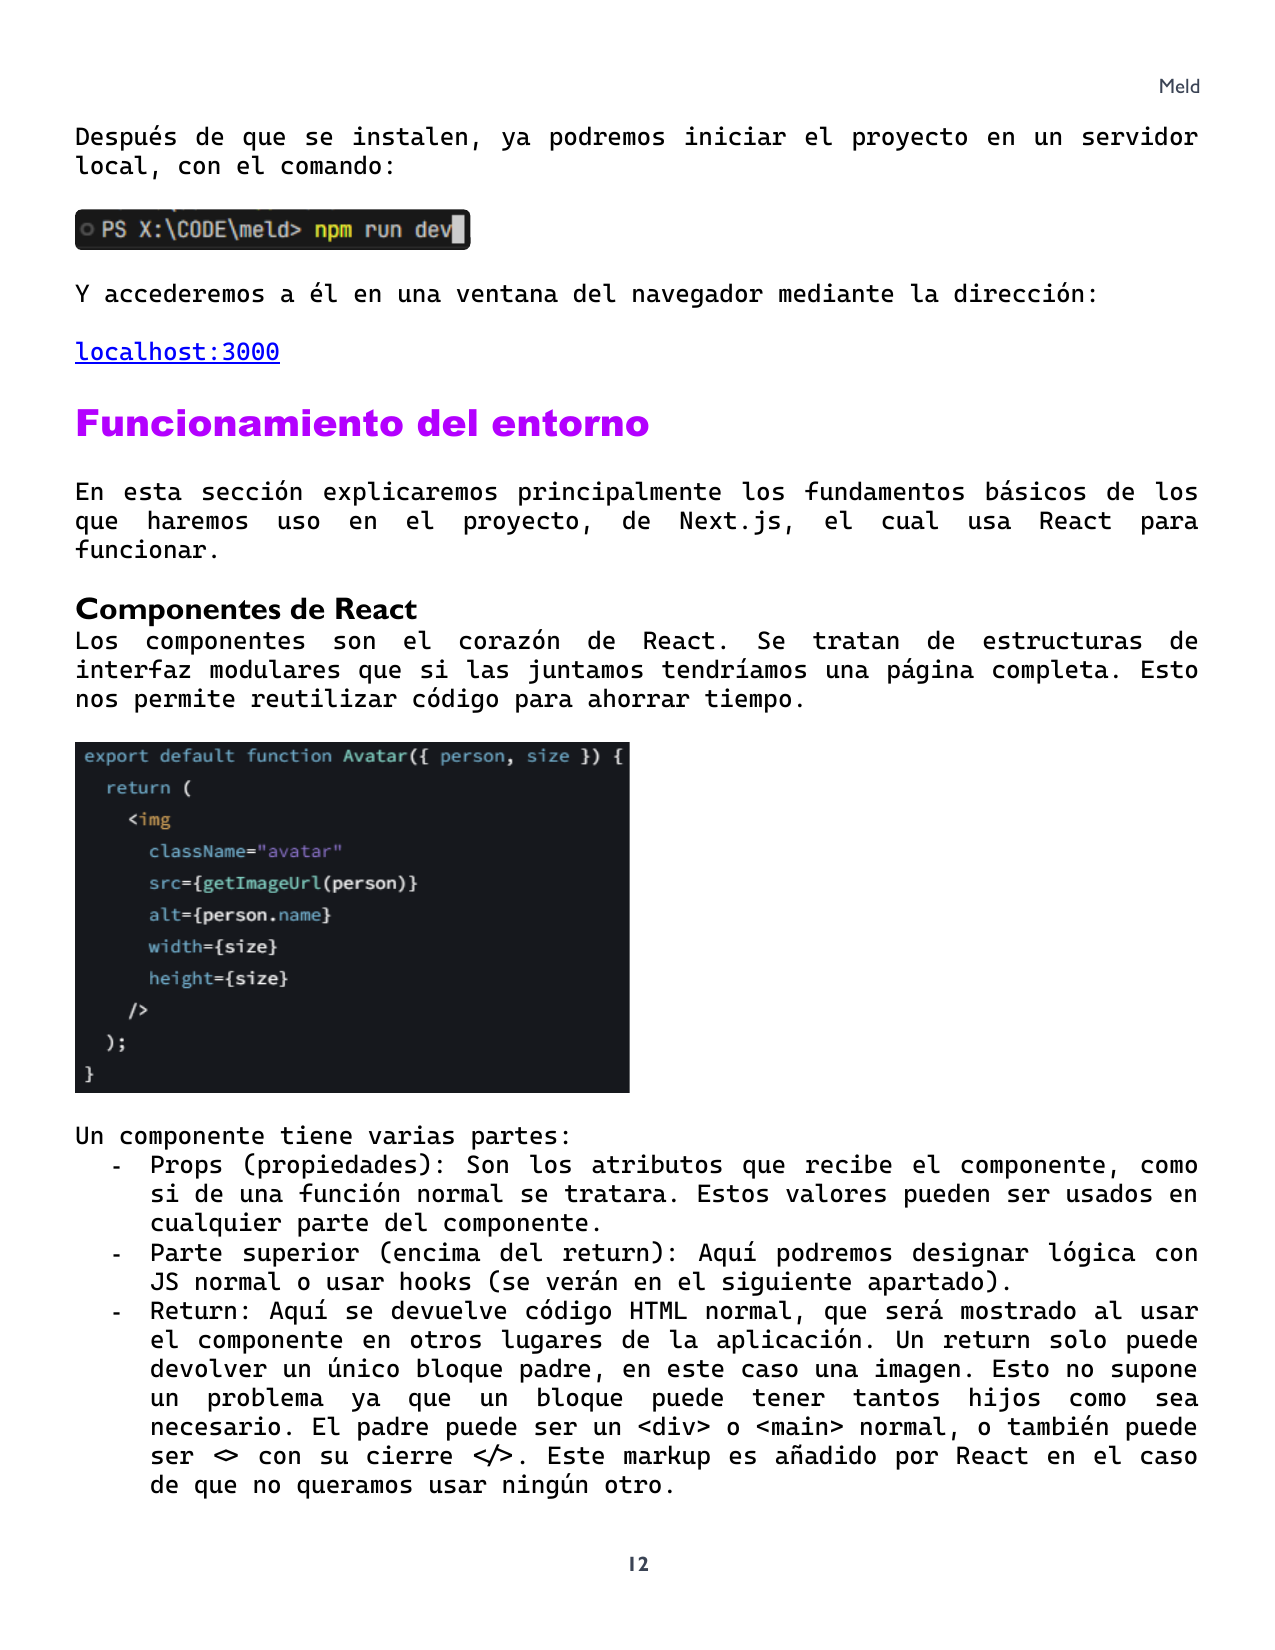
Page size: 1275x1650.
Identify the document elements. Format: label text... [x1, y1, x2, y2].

text Después de que se instalen, ya podremos iniciar el proyecto en un servidor local, con el comando: [75, 122, 1200, 180]
text Un componente tiene varias partes: [75, 1121, 1200, 1151]
subtitle Funcionamiento del entorno [75, 395, 1200, 448]
text Y accederemos a él en una ventana del navegador mediante la dirección: [75, 279, 1200, 308]
picture [75, 209, 471, 250]
text Los componentes son el corazón de React. Se tratan de estructuras de interfaz modulares que si las juntamos tendríamos una página completa. Esto nos permite reutilizar código para ahorrar tiempo. [75, 626, 1200, 713]
list Parte superior (encima del return): Aquí podremos designar lógica con JS normal o usar hooks (se verán en el siguiente apartado). [112, 1238, 1200, 1296]
picture [75, 742, 630, 1093]
text localhost:3000 [75, 337, 1200, 366]
list Return: Aquí se devuelve código HTML normal, que será mostrado al usar el componente en otros lugares de la aplicación. Un return solo puede devolver un único bloque padre, en este caso una imagen. Esto no supone un problema ya que un bloque puede tener tantos hijos como sea necesario. El padre puede ser un <div> o <main> normal, o también puede ser <> con su cierre </>. Este markup es añadido por React en el caso de que no queramos usar ningún otro. [112, 1296, 1200, 1499]
list Props (propiedades): Son los atributos que recibe el componente, como si de una función normal se tratara. Estos valores pueden ser usados en cualquier parte del componente. [112, 1151, 1200, 1238]
text En esta sección explicaremos principalmente los fundamentos básicos de los que haremos uso en el proyecto, de Next.js, el cual usa React para funcionar. [75, 477, 1200, 564]
subtitle Componentes de React [75, 593, 1200, 626]
